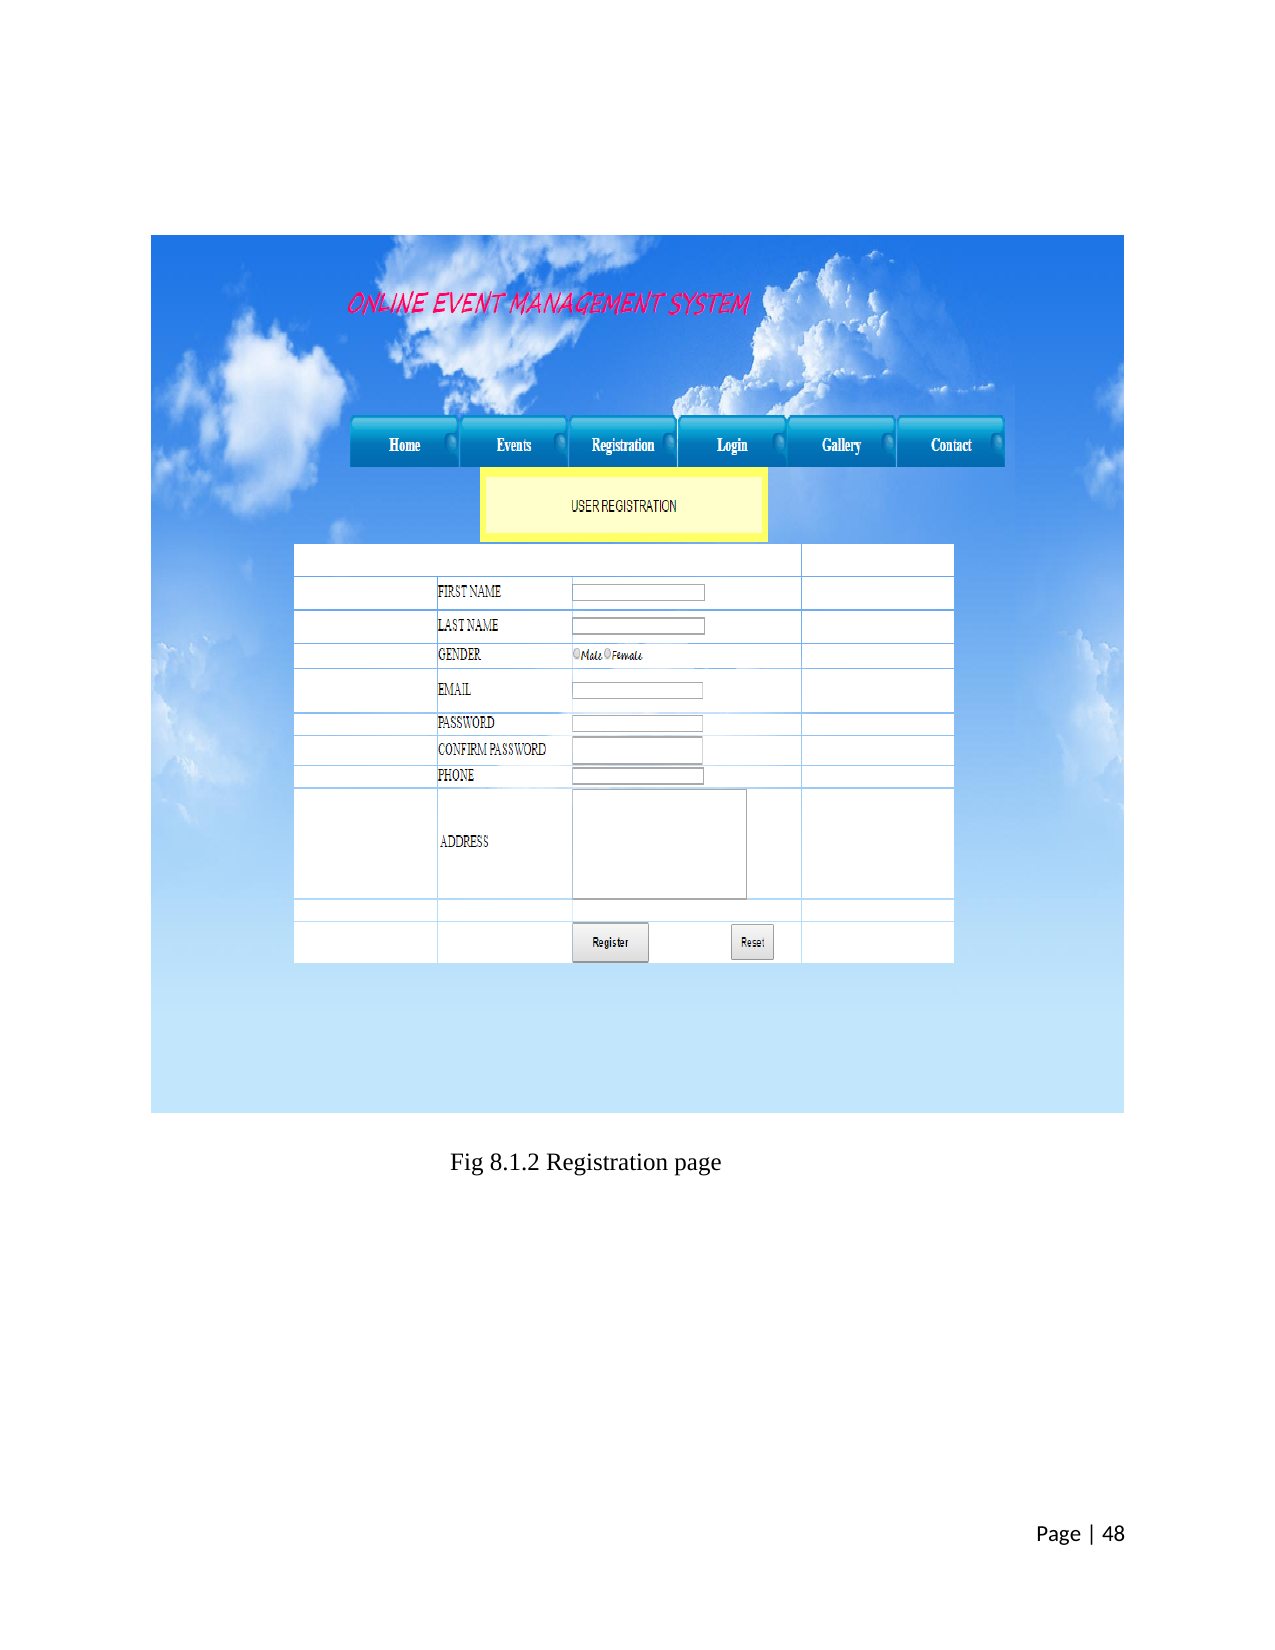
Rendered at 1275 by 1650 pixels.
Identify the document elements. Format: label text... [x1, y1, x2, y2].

text Fig 8.1.2 Registration page [375, 1147, 1125, 1176]
picture [151, 235, 1124, 1113]
